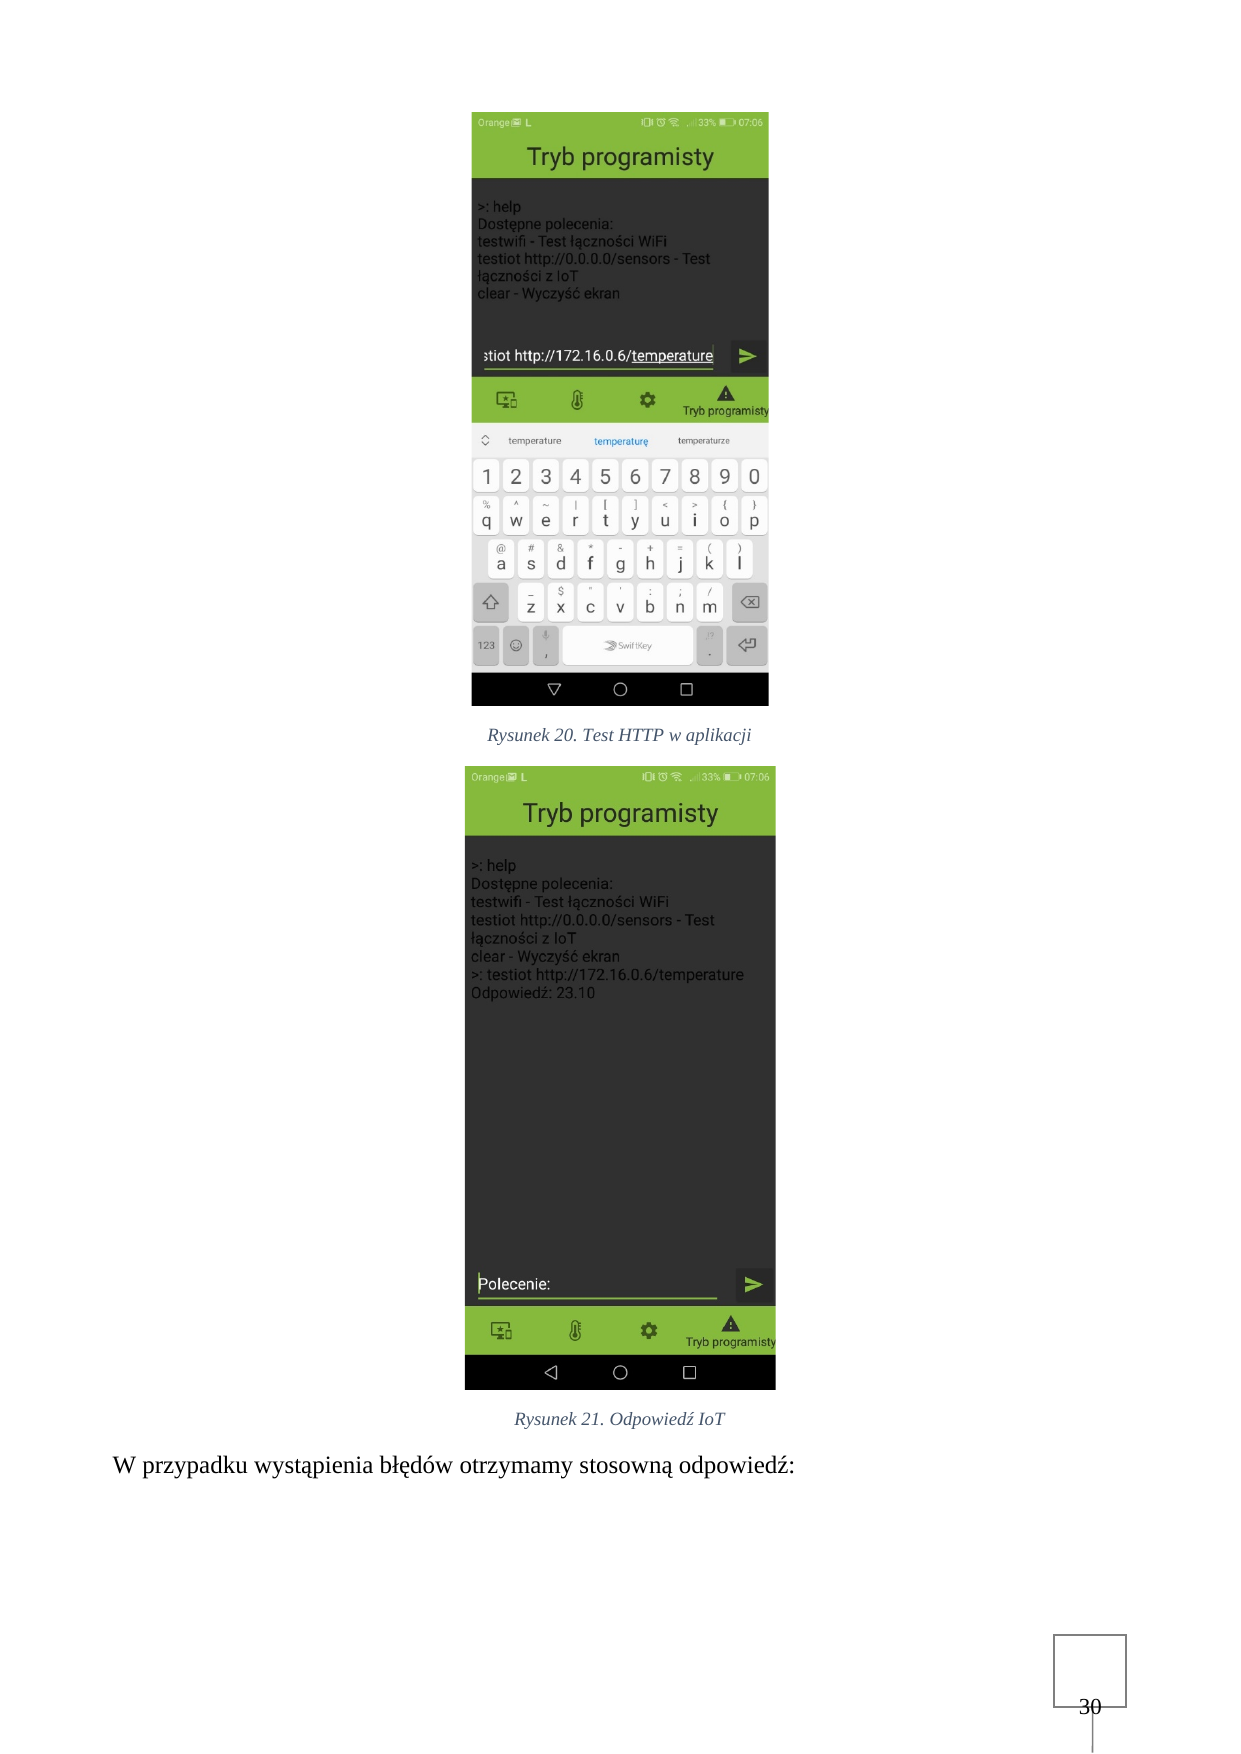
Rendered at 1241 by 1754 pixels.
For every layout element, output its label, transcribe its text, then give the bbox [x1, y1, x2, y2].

text W przypadku wystąpienia błędów otrzymamy stosowną odpowiedź: [112, 1451, 1128, 1479]
text Rysunek 21. Odpowiedź IoT [112, 1408, 1128, 1430]
text Rysunek 20. Test HTTP w aplikacji [112, 724, 1128, 746]
picture [464, 766, 776, 1390]
picture [471, 112, 769, 706]
